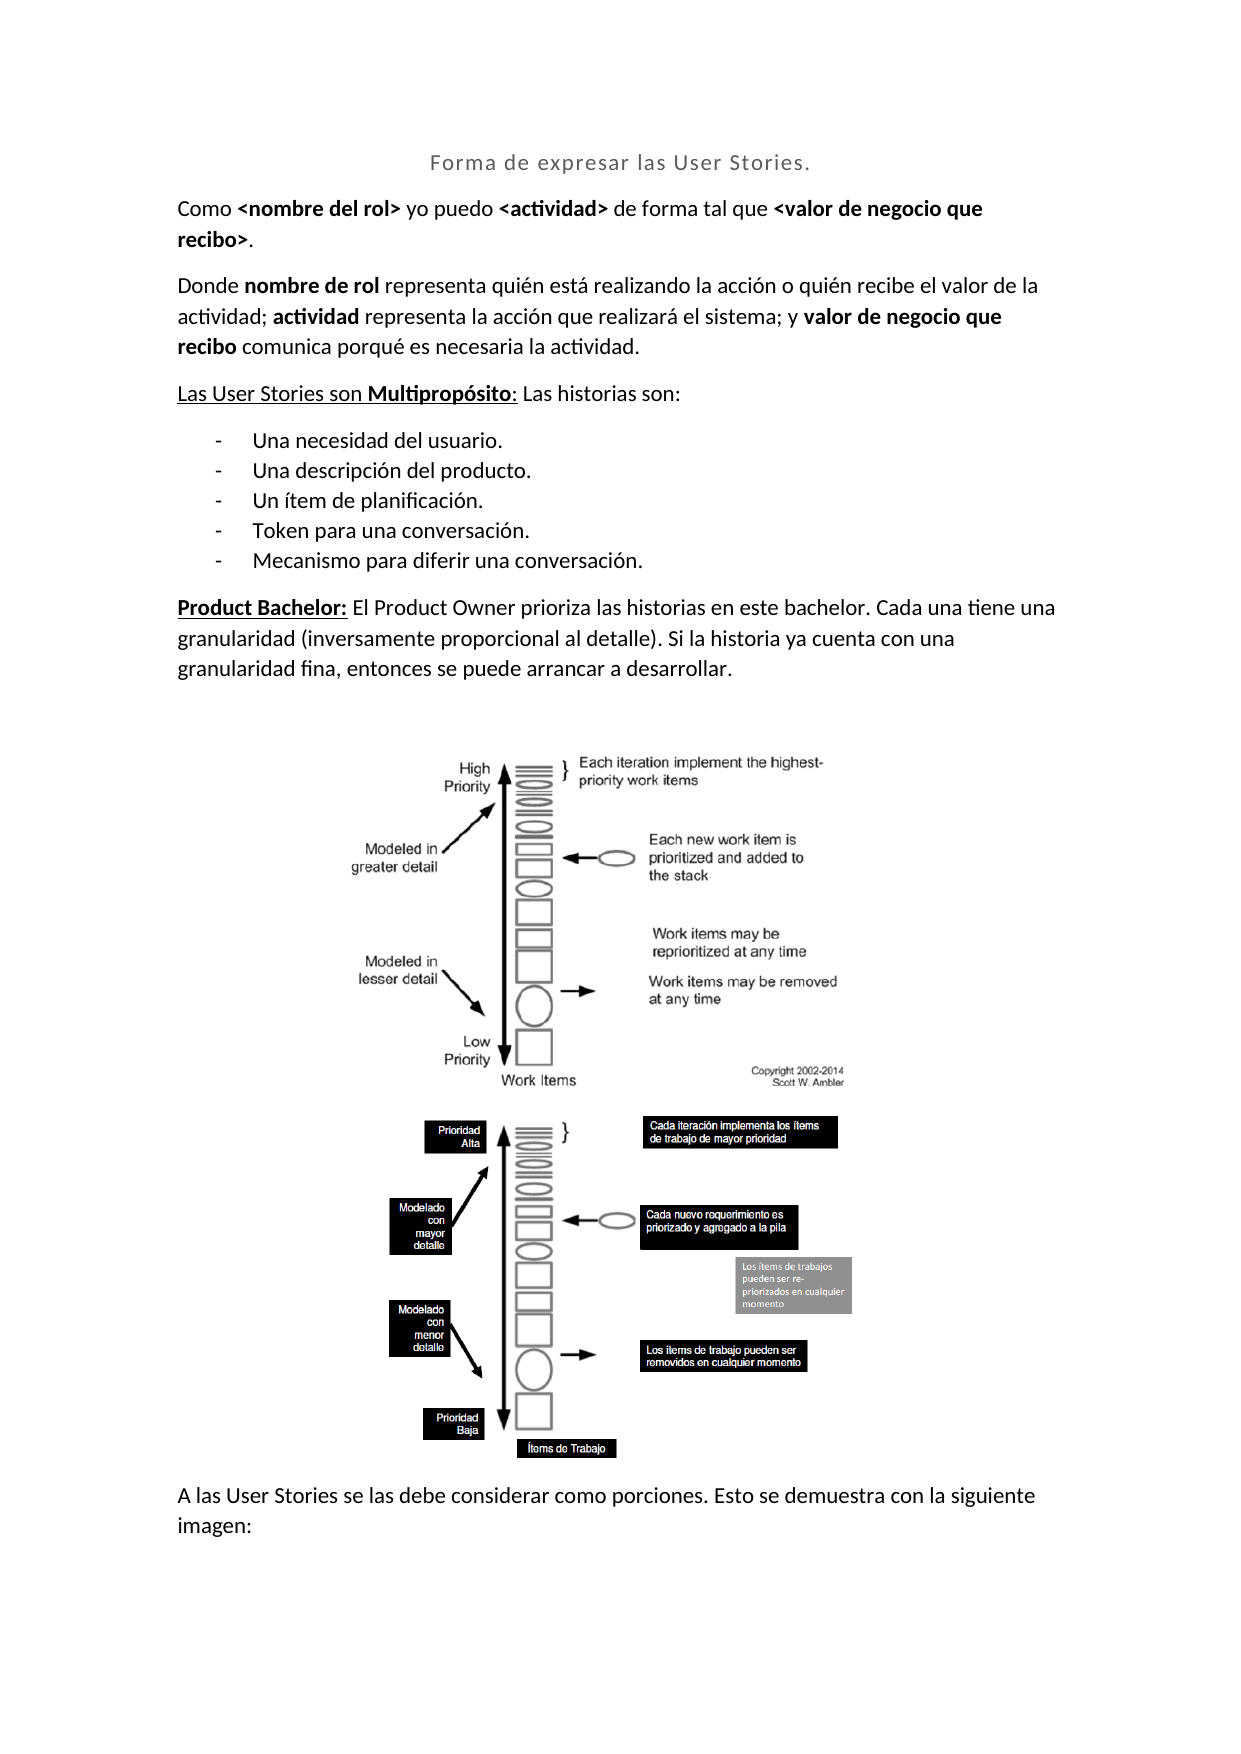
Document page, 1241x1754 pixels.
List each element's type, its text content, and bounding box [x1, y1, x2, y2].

list Mecanismo para diferir una conversación. [215, 547, 1063, 574]
subtitle Forma de expresar las User Stories. [177, 148, 1063, 176]
list Token para una conversación. [215, 516, 1063, 544]
text A las User Stories se las debe considerar como porciones. Esto se demuestra con la siguiente imagen: [177, 1481, 1063, 1539]
picture [346, 747, 894, 1096]
list Una necesidad del usuario. [215, 426, 1063, 454]
list Un ítem de planificación. [215, 486, 1063, 514]
text Las User Stories son Multipropósito: Las historias son: [177, 379, 1063, 407]
list Una descripción del producto. [215, 456, 1063, 484]
text Como <nombre del rol> yo puedo <actividad> de forma tal que <valor de negocio que recibo>. [177, 194, 1063, 253]
picture [370, 1114, 870, 1463]
text Product Bachelor: El Product Owner prioriza las historias en este bachelor. Cada una tiene una granularidad (inversamente proporcional al detalle). Si la historia ya cuenta con una granularidad fina, entonces se puede arrancar a desarrollar. [177, 593, 1063, 682]
text Donde nombre de rol representa quién está realizando la acción o quién recibe el valor de la actividad; actividad representa la acción que realizará el sistema; y valor de negocio que recibo comunica porqué es necesaria la actividad. [177, 272, 1063, 360]
